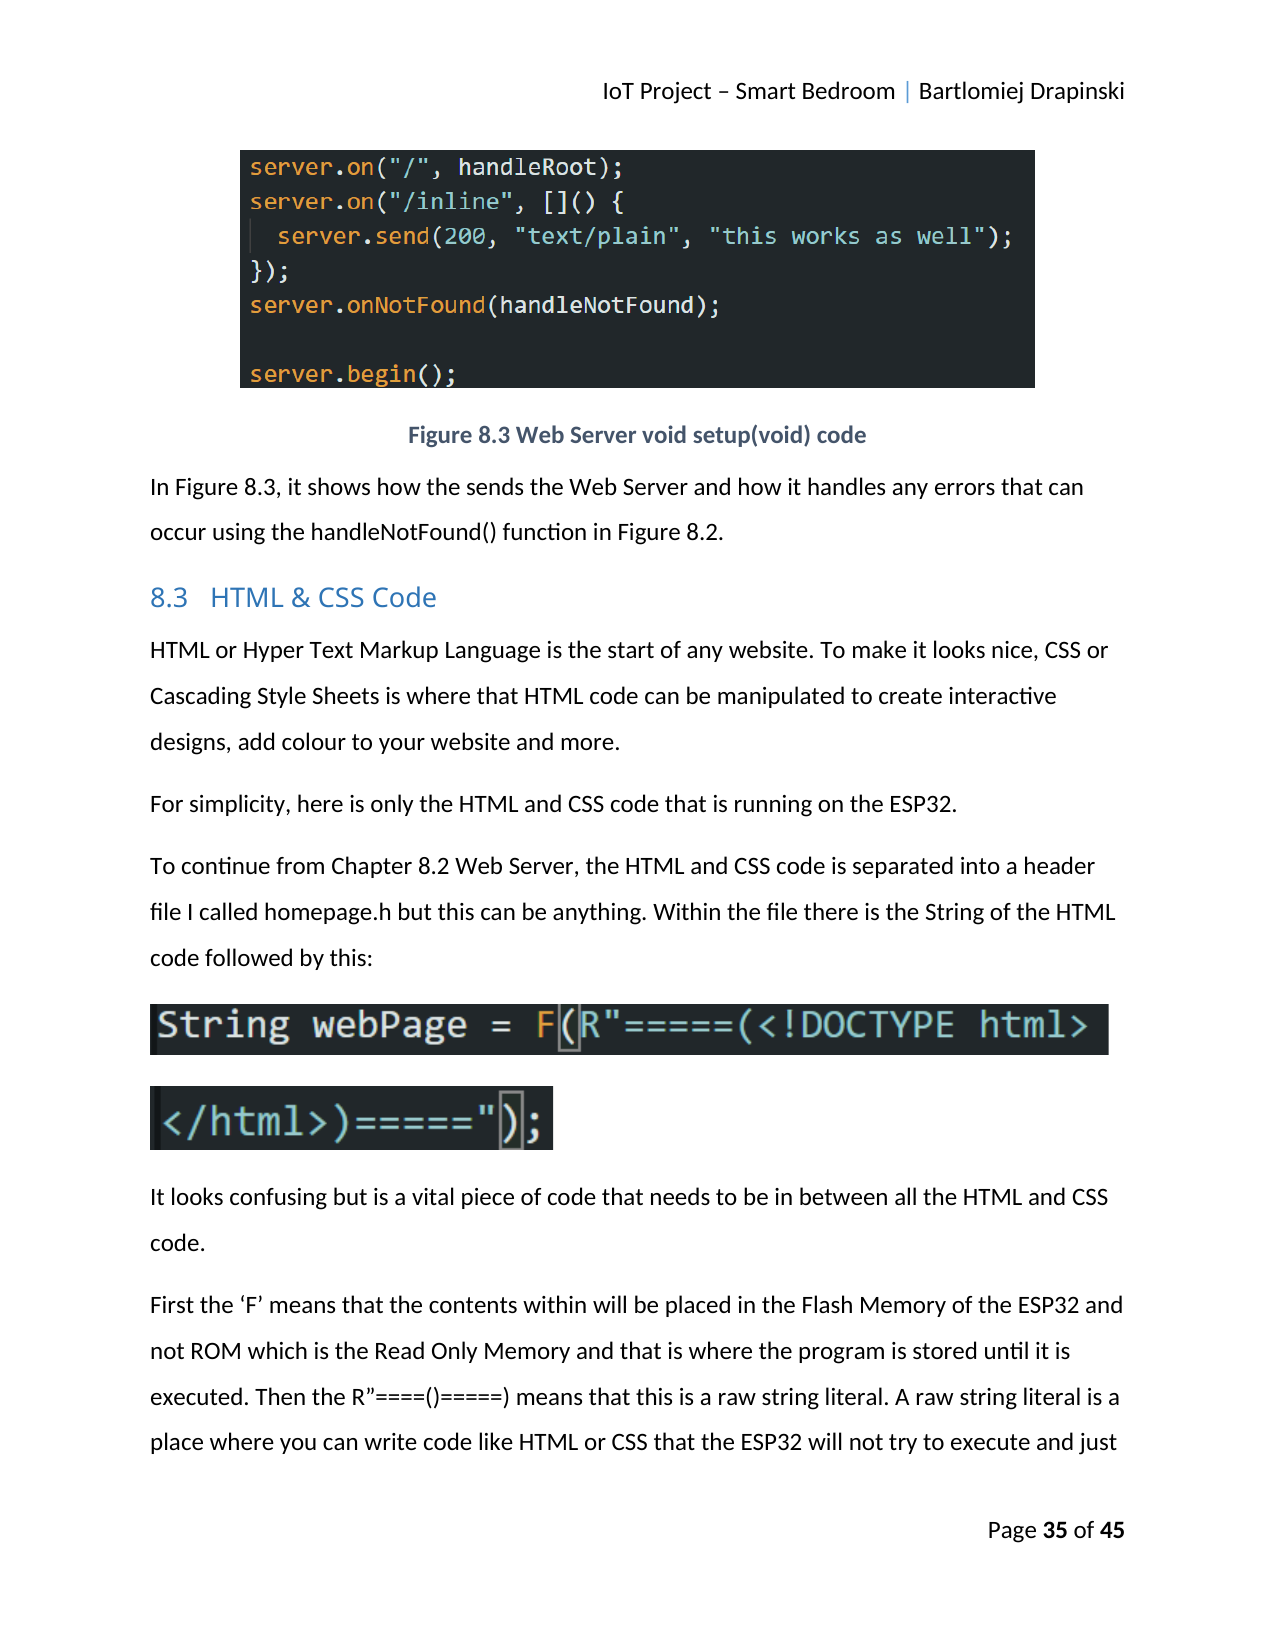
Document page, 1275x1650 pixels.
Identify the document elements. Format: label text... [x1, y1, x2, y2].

picture [150, 1086, 554, 1150]
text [150, 1289, 1125, 1457]
text Figure 8.3 Web Server void setup(void) code [150, 419, 1125, 450]
subtitle HTML & CSS Code [150, 579, 1125, 616]
text HTML or Hyper Text Markup Language is the start of any website. To make it looks nice, CSS or Cascading Style Sheets is where that HTML code can be manipulated to create interactive designs, add colour to your website and more. [150, 634, 1125, 756]
text It looks confusing but is a vital piece of code that needs to be in between all the HTML and CSS code. [150, 1181, 1125, 1257]
picture [150, 1004, 1109, 1055]
text To continue from Chapter 8.2 Web Server, the HTML and CSS code is separated into a header file I called homepage.h but this can be anything. Within the file there is the String of the HTML code followed by this: [150, 850, 1125, 972]
text In Figure 8.3, it shows how the sends the Web Server and how it handles any errors that can occur using the handleNotFound() function in Figure 8.2. [150, 471, 1125, 547]
text For simplicity, here is only the HTML and CSS code that is running on the ESP32. [150, 788, 1125, 818]
picture [240, 150, 1035, 388]
